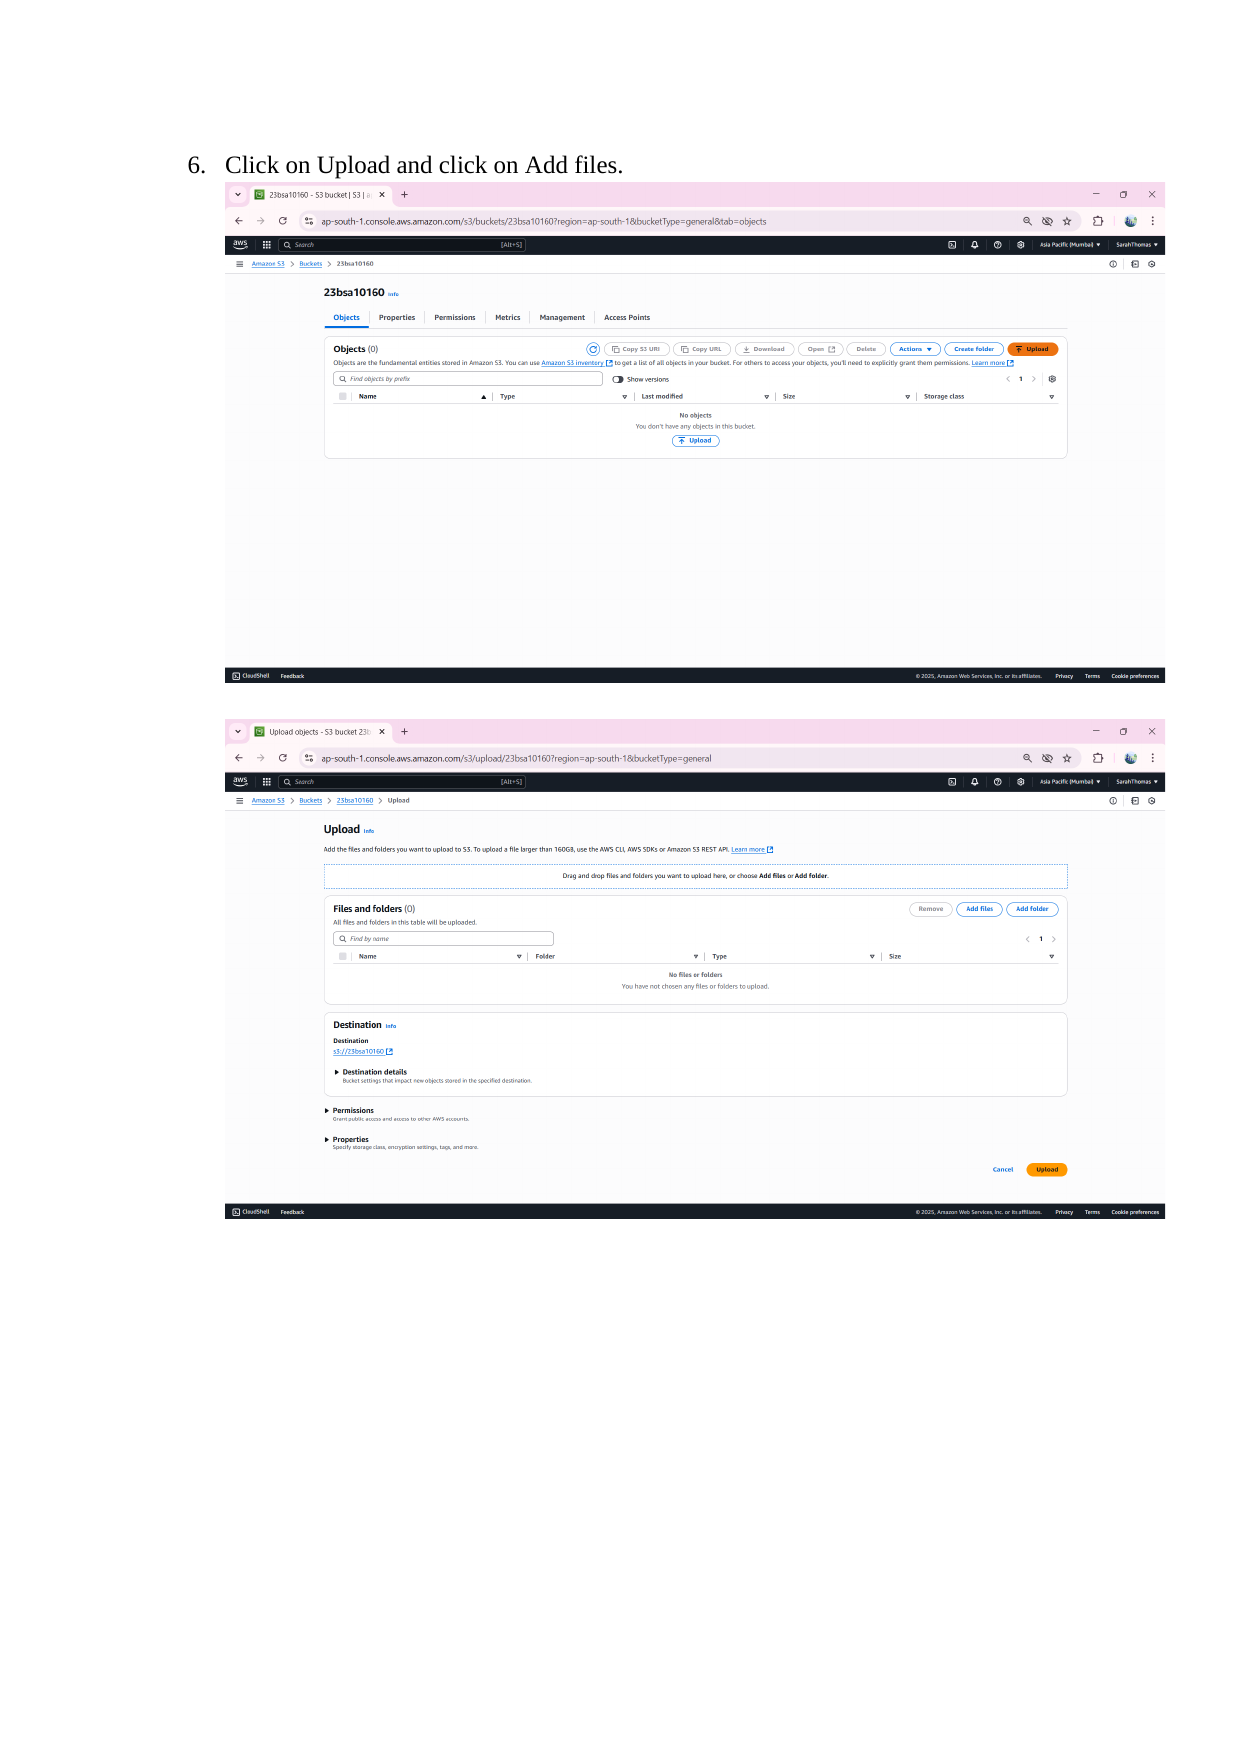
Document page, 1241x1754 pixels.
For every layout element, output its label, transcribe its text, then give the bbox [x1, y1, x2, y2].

picture [225, 719, 1166, 1219]
picture [225, 182, 1166, 683]
